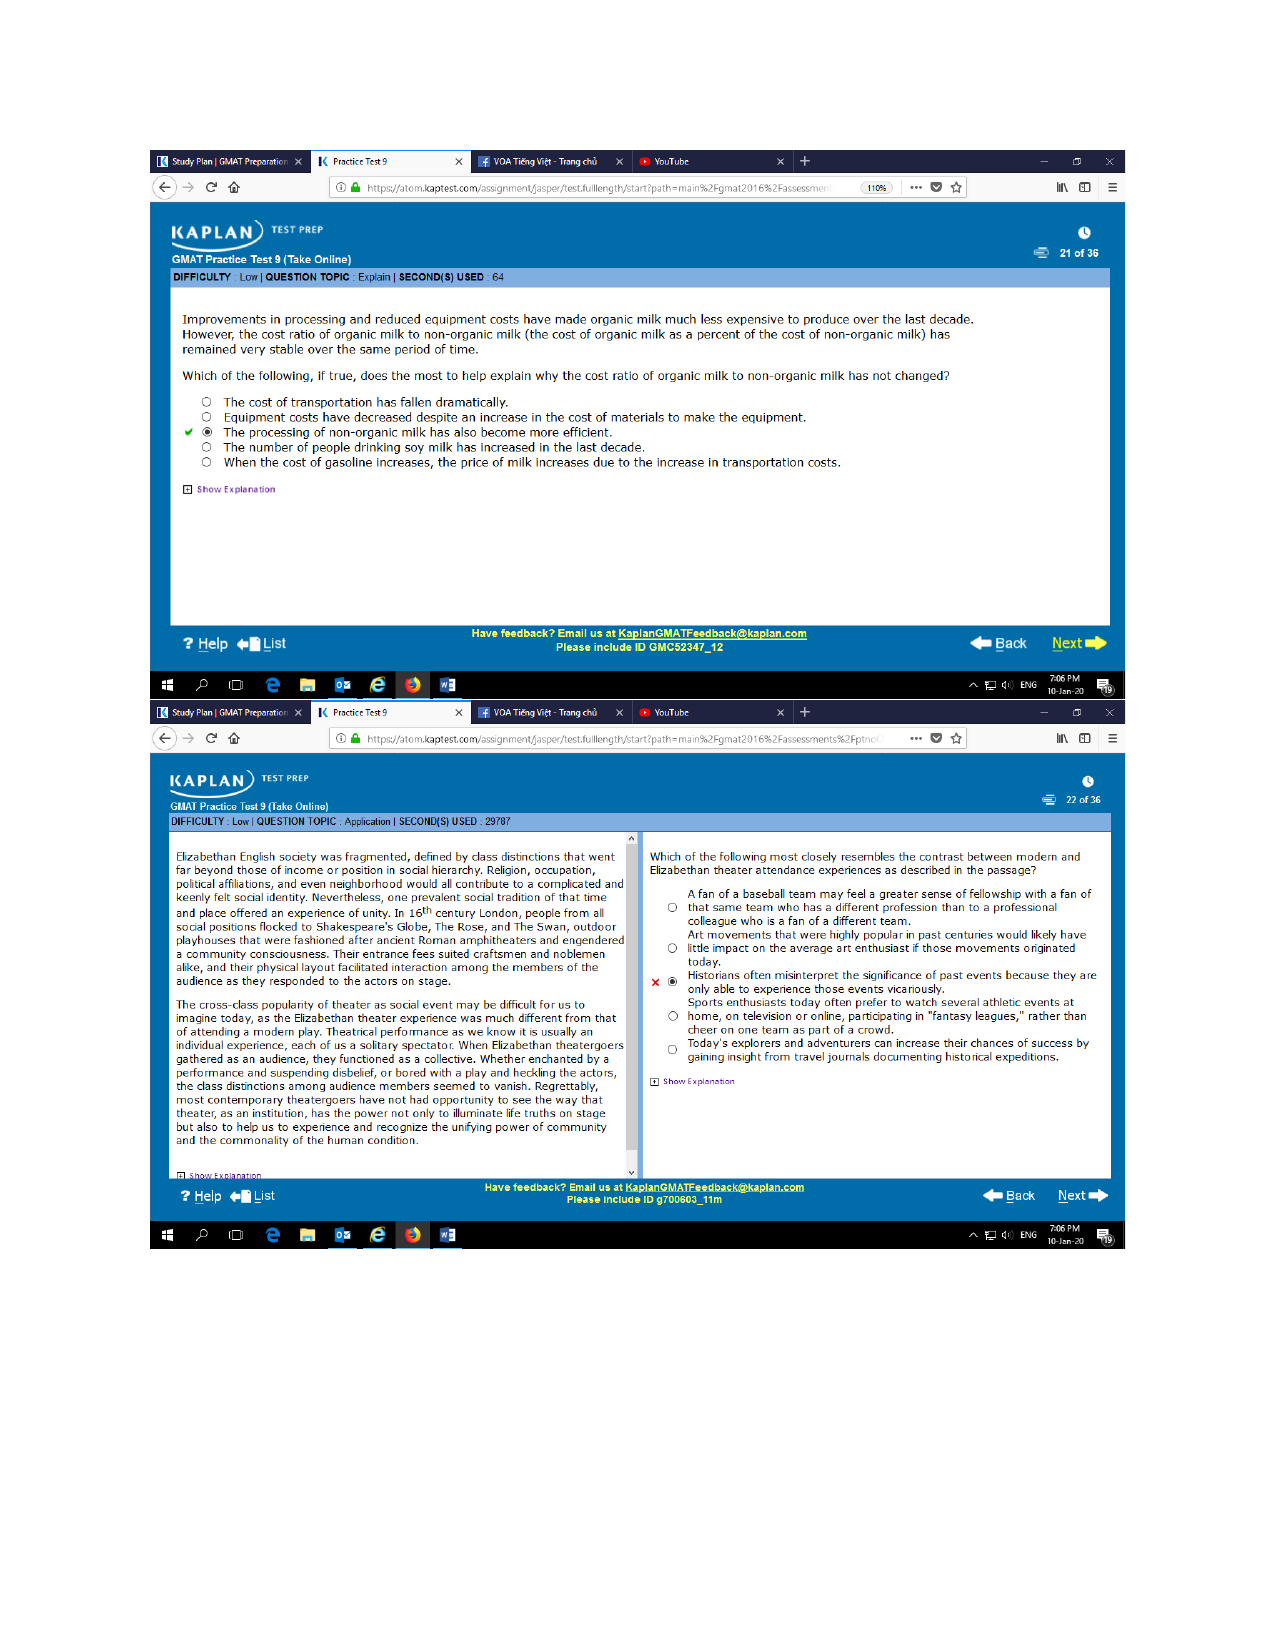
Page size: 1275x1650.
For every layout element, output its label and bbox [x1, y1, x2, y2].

picture [150, 150, 1125, 699]
picture [150, 700, 1125, 1249]
